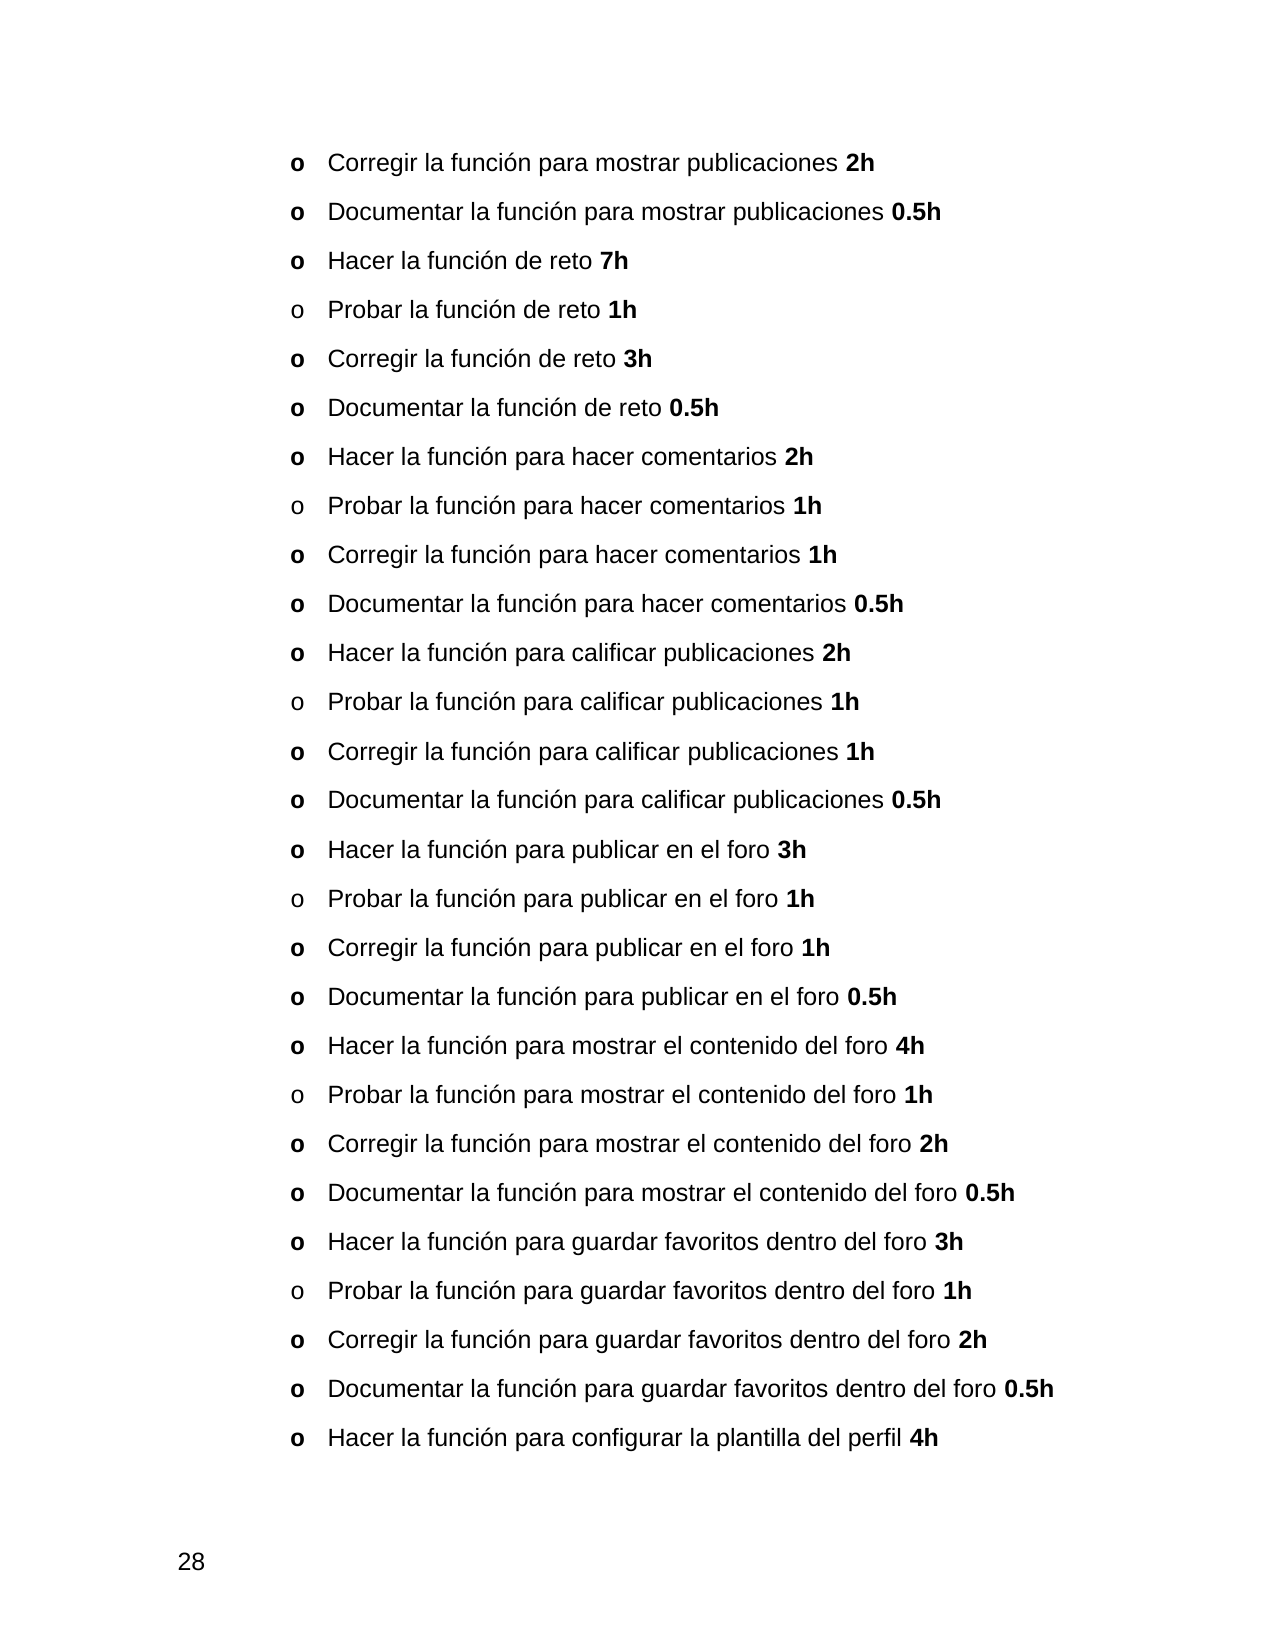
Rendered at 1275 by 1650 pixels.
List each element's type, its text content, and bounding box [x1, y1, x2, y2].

list Corregir la función de reto 3h [290, 344, 1098, 375]
list Hacer la función de reto 7h [290, 246, 1098, 277]
list Corregir la función para mostrar publicaciones 2h [290, 148, 1098, 179]
list Hacer la función para calificar publicaciones 2h [290, 638, 1098, 669]
list Probar la función para publicar en el foro 1h [290, 884, 1098, 914]
list Hacer la función para hacer comentarios 2h [290, 442, 1098, 473]
list Probar la función de reto 1h [290, 295, 1098, 326]
list Documentar la función para hacer comentarios 0.5h [290, 589, 1098, 620]
list Documentar la función para mostrar publicaciones 0.5h [290, 197, 1098, 228]
list Probar la función para mostrar el contenido del foro 1h [290, 1080, 1098, 1111]
list Documentar la función de reto 0.5h [290, 393, 1098, 424]
list Corregir la función para calificar publicaciones 1h [290, 736, 1098, 767]
list Documentar la función para guardar favoritos dentro del foro 0.5h [290, 1374, 1098, 1405]
list Corregir la función para mostrar el contenido del foro 2h [290, 1129, 1098, 1160]
list Probar la función para hacer comentarios 1h [290, 491, 1098, 522]
list Corregir la función para publicar en el foro 1h [290, 933, 1098, 964]
list Documentar la función para publicar en el foro 0.5h [290, 982, 1098, 1013]
list Hacer la función para mostrar el contenido del foro 4h [290, 1031, 1098, 1062]
list Probar la función para guardar favoritos dentro del foro 1h [290, 1276, 1098, 1307]
list Documentar la función para mostrar el contenido del foro 0.5h [290, 1178, 1098, 1209]
list Corregir la función para guardar favoritos dentro del foro 2h [290, 1325, 1098, 1356]
list Probar la función para calificar publicaciones 1h [290, 687, 1098, 718]
list Hacer la función para guardar favoritos dentro del foro 3h [290, 1227, 1098, 1258]
list Hacer la función para publicar en el foro 3h [290, 834, 1098, 866]
list Documentar la función para calificar publicaciones 0.5h [290, 786, 1098, 816]
list Corregir la función para hacer comentarios 1h [290, 540, 1098, 571]
list Hacer la función para configurar la plantilla del perfil 4h [290, 1423, 1098, 1454]
